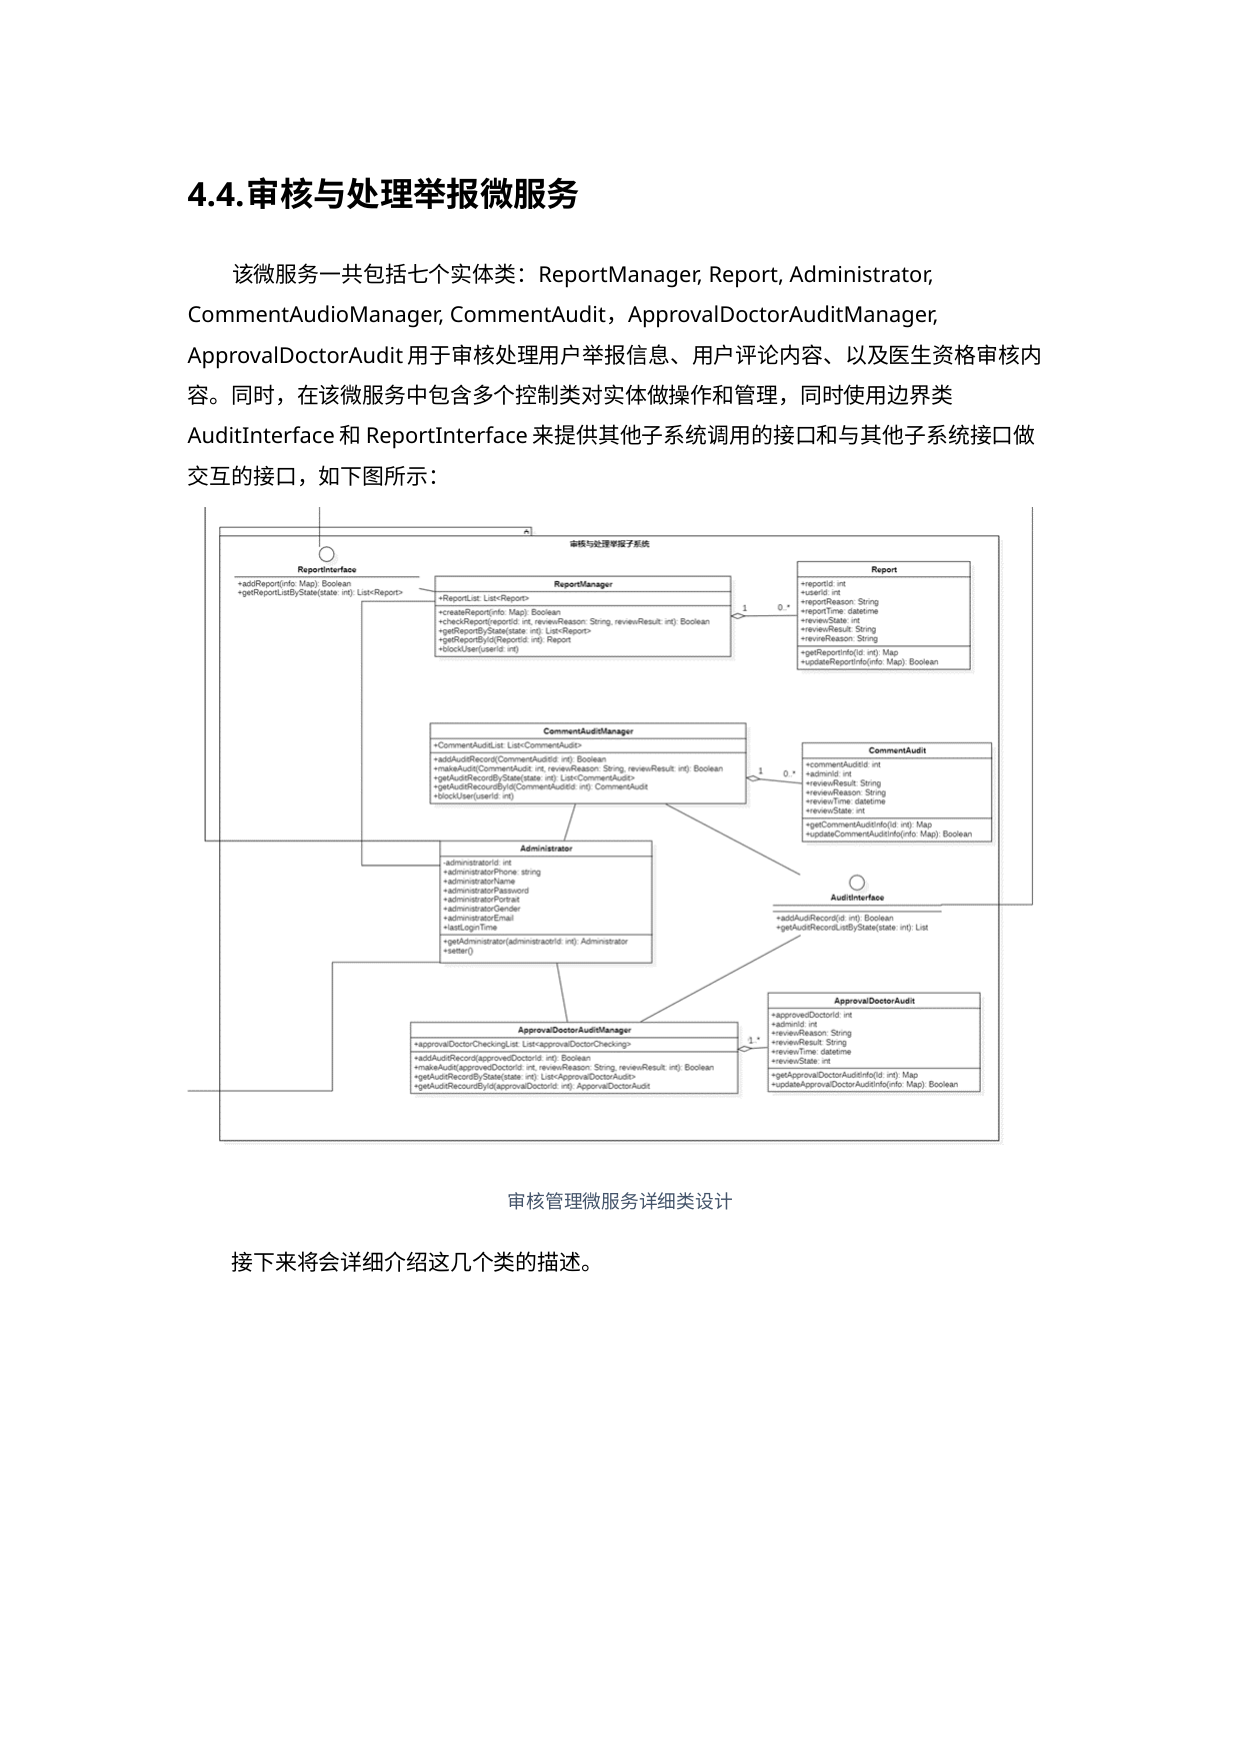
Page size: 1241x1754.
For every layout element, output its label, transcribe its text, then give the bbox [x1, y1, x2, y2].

subtitle 审核与处理举报微服务 [187, 151, 1053, 232]
text 该微服务一共包括七个实体类：ReportManager, Report, Administrator, CommentAudioManager, CommentAudit，ApprovalDoctorAuditManager, ApprovalDoctorAudit用于审核处理用户举报信息、用户评论内容、以及医生资格审核内容。同时，在该微服务中包含多个控制类对实体做操作和管理，同时使用边界类AuditInterface和ReportInterface来提供其他子系统调用的接口和与其他子系统接口做交互的接口，如下图所示： [187, 253, 1053, 495]
text 接下来将会详细介绍这几个类的描述。 [187, 1241, 1053, 1281]
text 审核管理微服务详细类设计 [187, 1180, 1053, 1220]
picture [187, 507, 1053, 1167]
